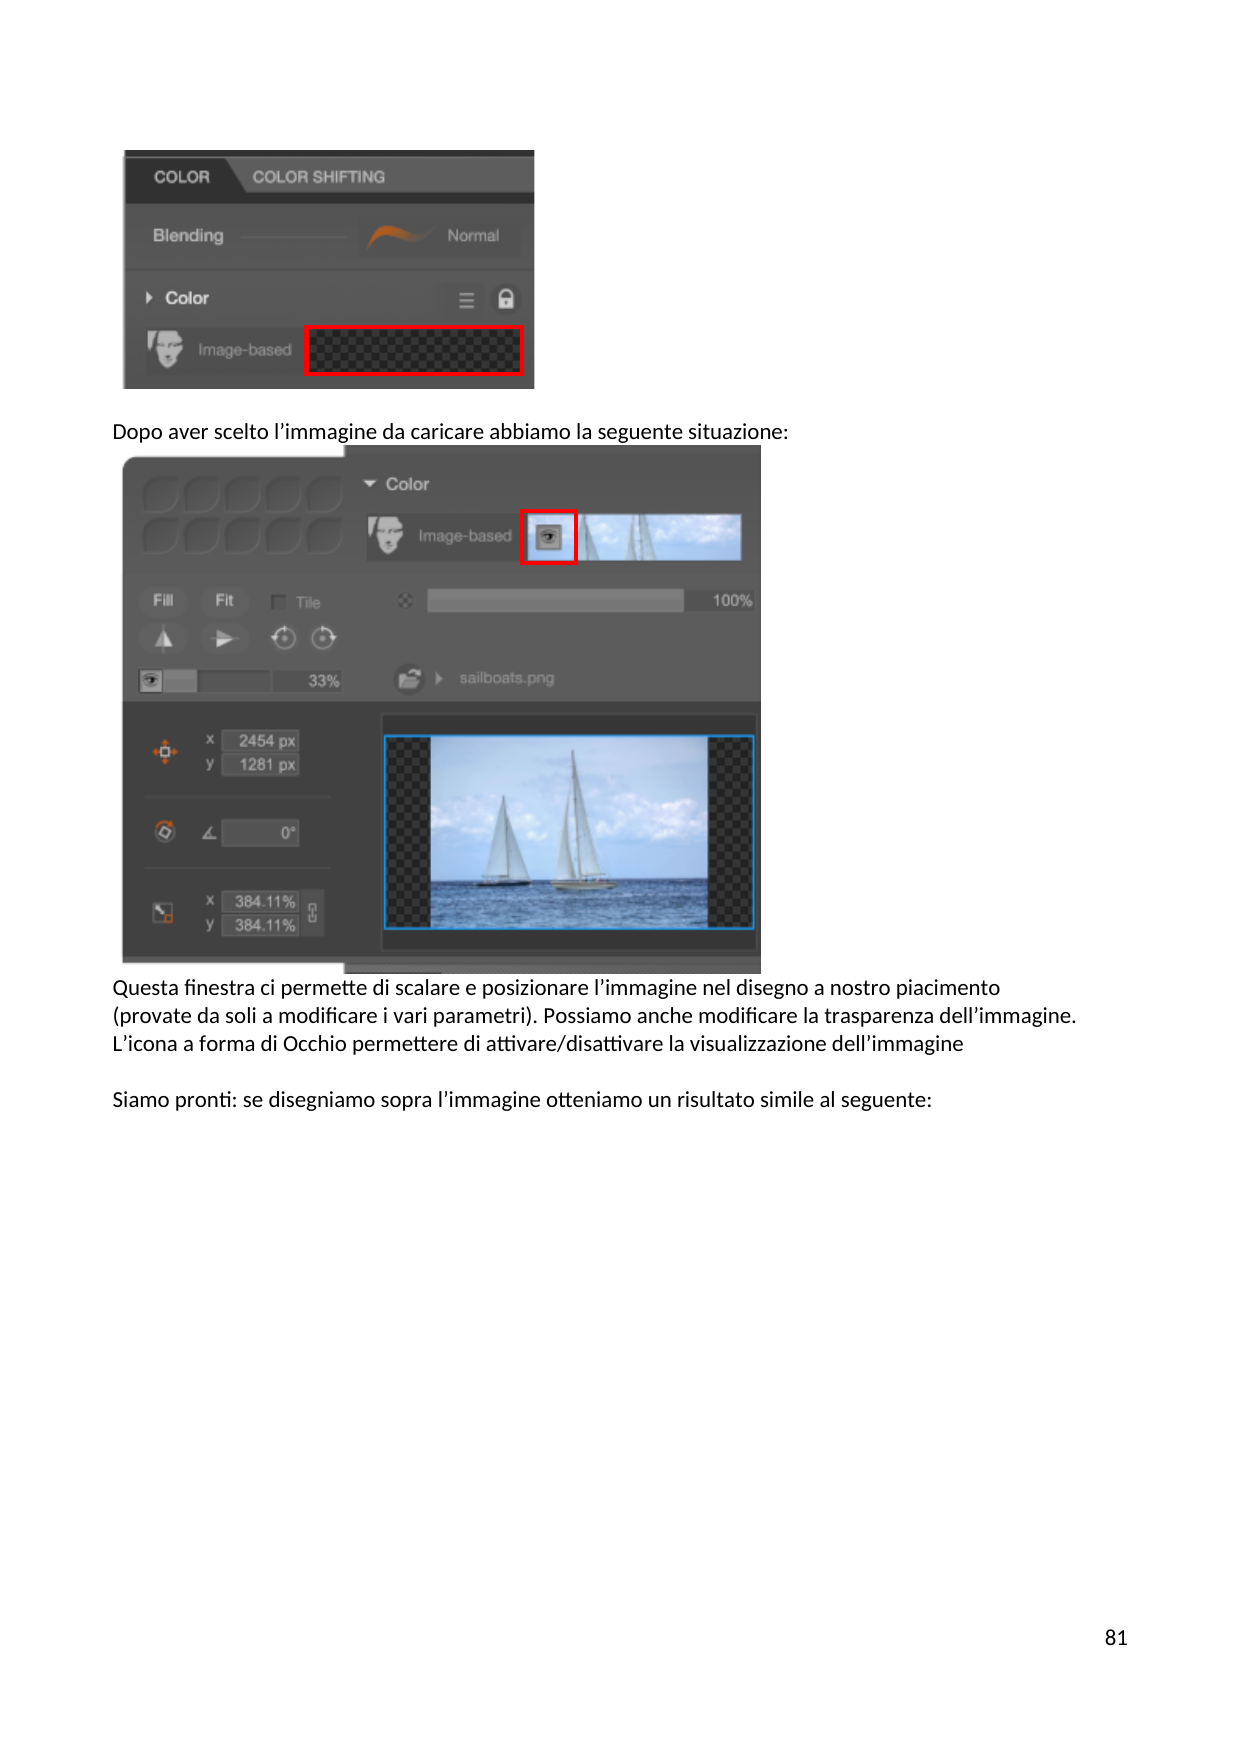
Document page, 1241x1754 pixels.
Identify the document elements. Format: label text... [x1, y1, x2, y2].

text L’icona a forma di Occhio permettere di attivare/disattivare la visualizzazione dell’immagine [112, 1029, 1128, 1057]
text (provate da soli a modificare i vari parametri). Possiamo anche modificare la trasparenza dell’immagine. [112, 1001, 1128, 1029]
picture [112, 445, 761, 974]
text Dopo aver scelto l’immagine da caricare abbiamo la seguente situazione: [112, 417, 1128, 445]
text Siamo pronti: se disegniamo sopra l’immagine otteniamo un risultato simile al seguente: [112, 1085, 1128, 1113]
text Questa finestra ci permette di scalare e posizionare l’immagine nel disegno a nostro piacimento [112, 973, 1128, 1001]
picture [112, 150, 535, 389]
